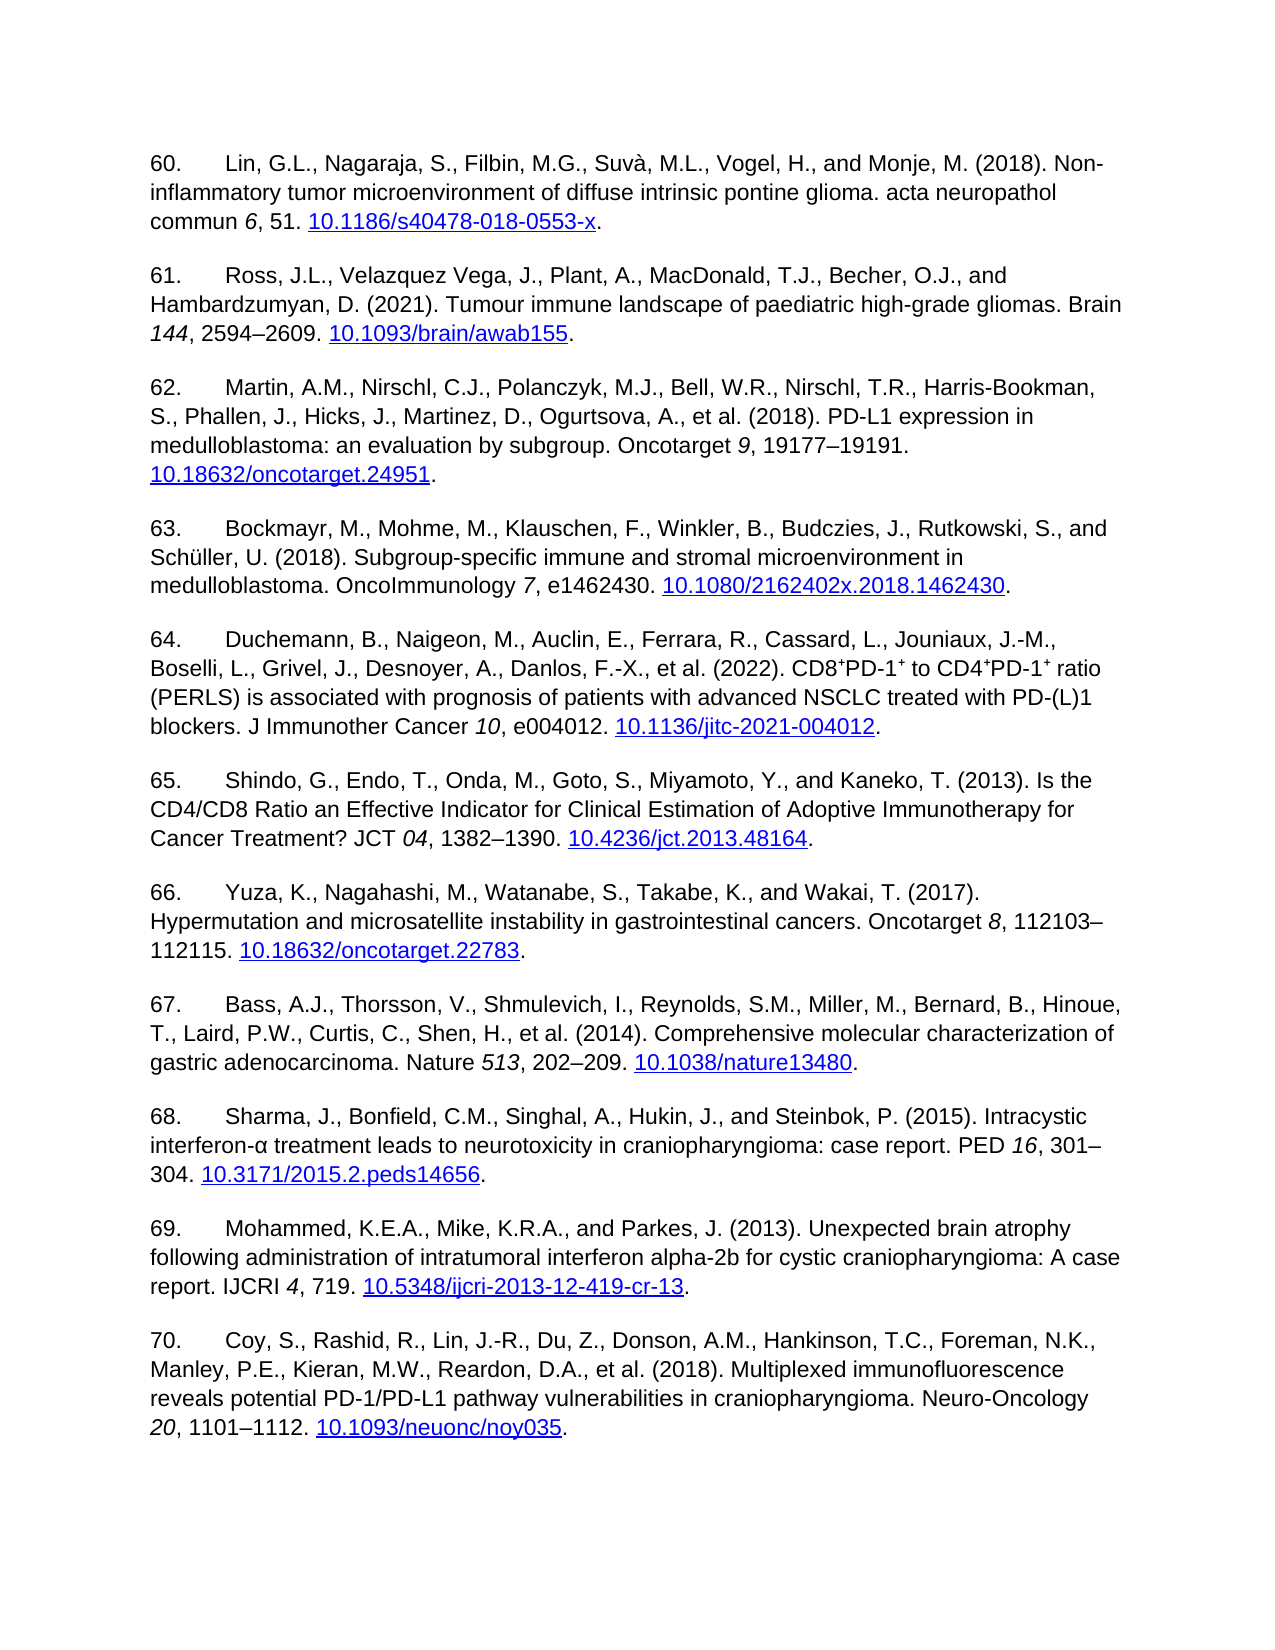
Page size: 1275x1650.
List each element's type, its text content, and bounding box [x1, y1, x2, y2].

text 69. Mohammed, K.E.A., Mike, K.R.A., and Parkes, J. (2013). Unexpected brain atrophy following administration of intratumoral interferon alpha-2b for cystic craniopharyngioma: A case report. IJCRI 4, 719. 10.5348/ijcri-2013-12-419-cr-13. [150, 1215, 1125, 1299]
text 62. Martin, A.M., Nirschl, C.J., Polanczyk, M.J., Bell, W.R., Nirschl, T.R., Harris-Bookman, S., Phallen, J., Hicks, J., Martinez, D., Ogurtsova, A., et al. (2018). PD-L1 expression in medulloblastoma: an evaluation by subgroup. Oncotarget 9, 19177–19191. 10.18632/oncotarget.24951. [150, 374, 1125, 487]
text 66. Yuza, K., Nagahashi, M., Watanabe, S., Takabe, K., and Wakai, T. (2017). Hypermutation and microsatellite instability in gastrointestinal cancers. Oncotarget 8, 112103–112115. 10.18632/oncotarget.22783. [150, 879, 1125, 963]
text 61. Ross, J.L., Velazquez Vega, J., Plant, A., MacDonald, T.J., Becher, O.J., and Hambardzumyan, D. (2021). Tumour immune landscape of paediatric high-grade gliomas. Brain 144, 2594–2609. 10.1093/brain/awab155. [150, 262, 1125, 346]
text 70. Coy, S., Rashid, R., Lin, J.-R., Du, Z., Donson, A.M., Hankinson, T.C., Foreman, N.K., Manley, P.E., Kieran, M.W., Reardon, D.A., et al. (2018). Multiplexed immunofluorescence reveals potential PD-1/PD-L1 pathway vulnerabilities in craniopharyngioma. Neuro-Oncology 20, 1101–1112. 10.1093/neuonc/noy035. [150, 1327, 1125, 1440]
text 60. Lin, G.L., Nagaraja, S., Filbin, M.G., Suvà, M.L., Vogel, H., and Monje, M. (2018). Non-inflammatory tumor microenvironment of diffuse intrinsic pontine glioma. acta neuropathol commun 6, 51. 10.1186/s40478-018-0553-x. [150, 150, 1125, 234]
text 64. Duchemann, B., Naigeon, M., Auclin, E., Ferrara, R., Cassard, L., Jouniaux, J.-M., Boselli, L., Grivel, J., Desnoyer, A., Danlos, F.-X., et al. (2022). CD8⁺PD-1⁺ to CD4⁺PD-1⁺ ratio (PERLS) is associated with prognosis of patients with advanced NSCLC treated with PD-(L)1 blockers. J Immunother Cancer 10, e004012. 10.1136/jitc-2021-004012. [150, 626, 1125, 740]
text 68. Sharma, J., Bonfield, C.M., Singhal, A., Hukin, J., and Steinbok, P. (2015). Intracystic interferon-α treatment leads to neurotoxicity in craniopharyngioma: case report. PED 16, 301–304. 10.3171/2015.2.peds14656. [150, 1103, 1125, 1187]
text 65. Shindo, G., Endo, T., Onda, M., Goto, S., Miyamoto, Y., and Kaneko, T. (2013). Is the CD4/CD8 Ratio an Effective Indicator for Clinical Estimation of Adoptive Immunotherapy for Cancer Treatment? JCT 04, 1382–1390. 10.4236/jct.2013.48164. [150, 767, 1125, 852]
text 67. Bass, A.J., Thorsson, V., Shmulevich, I., Reynolds, S.M., Miller, M., Bernard, B., Hinoue, T., Laird, P.W., Curtis, C., Shen, H., et al. (2014). Comprehensive molecular characterization of gastric adenocarcinoma. Nature 513, 202–209. 10.1038/nature13480. [150, 991, 1125, 1075]
text 63. Bockmayr, M., Mohme, M., Klauschen, F., Winkler, B., Budczies, J., Rutkowski, S., and Schüller, U. (2018). Subgroup-specific immune and stromal microenvironment in medulloblastoma. OncoImmunology 7, e1462430. 10.1080/2162402x.2018.1462430. [150, 514, 1125, 599]
